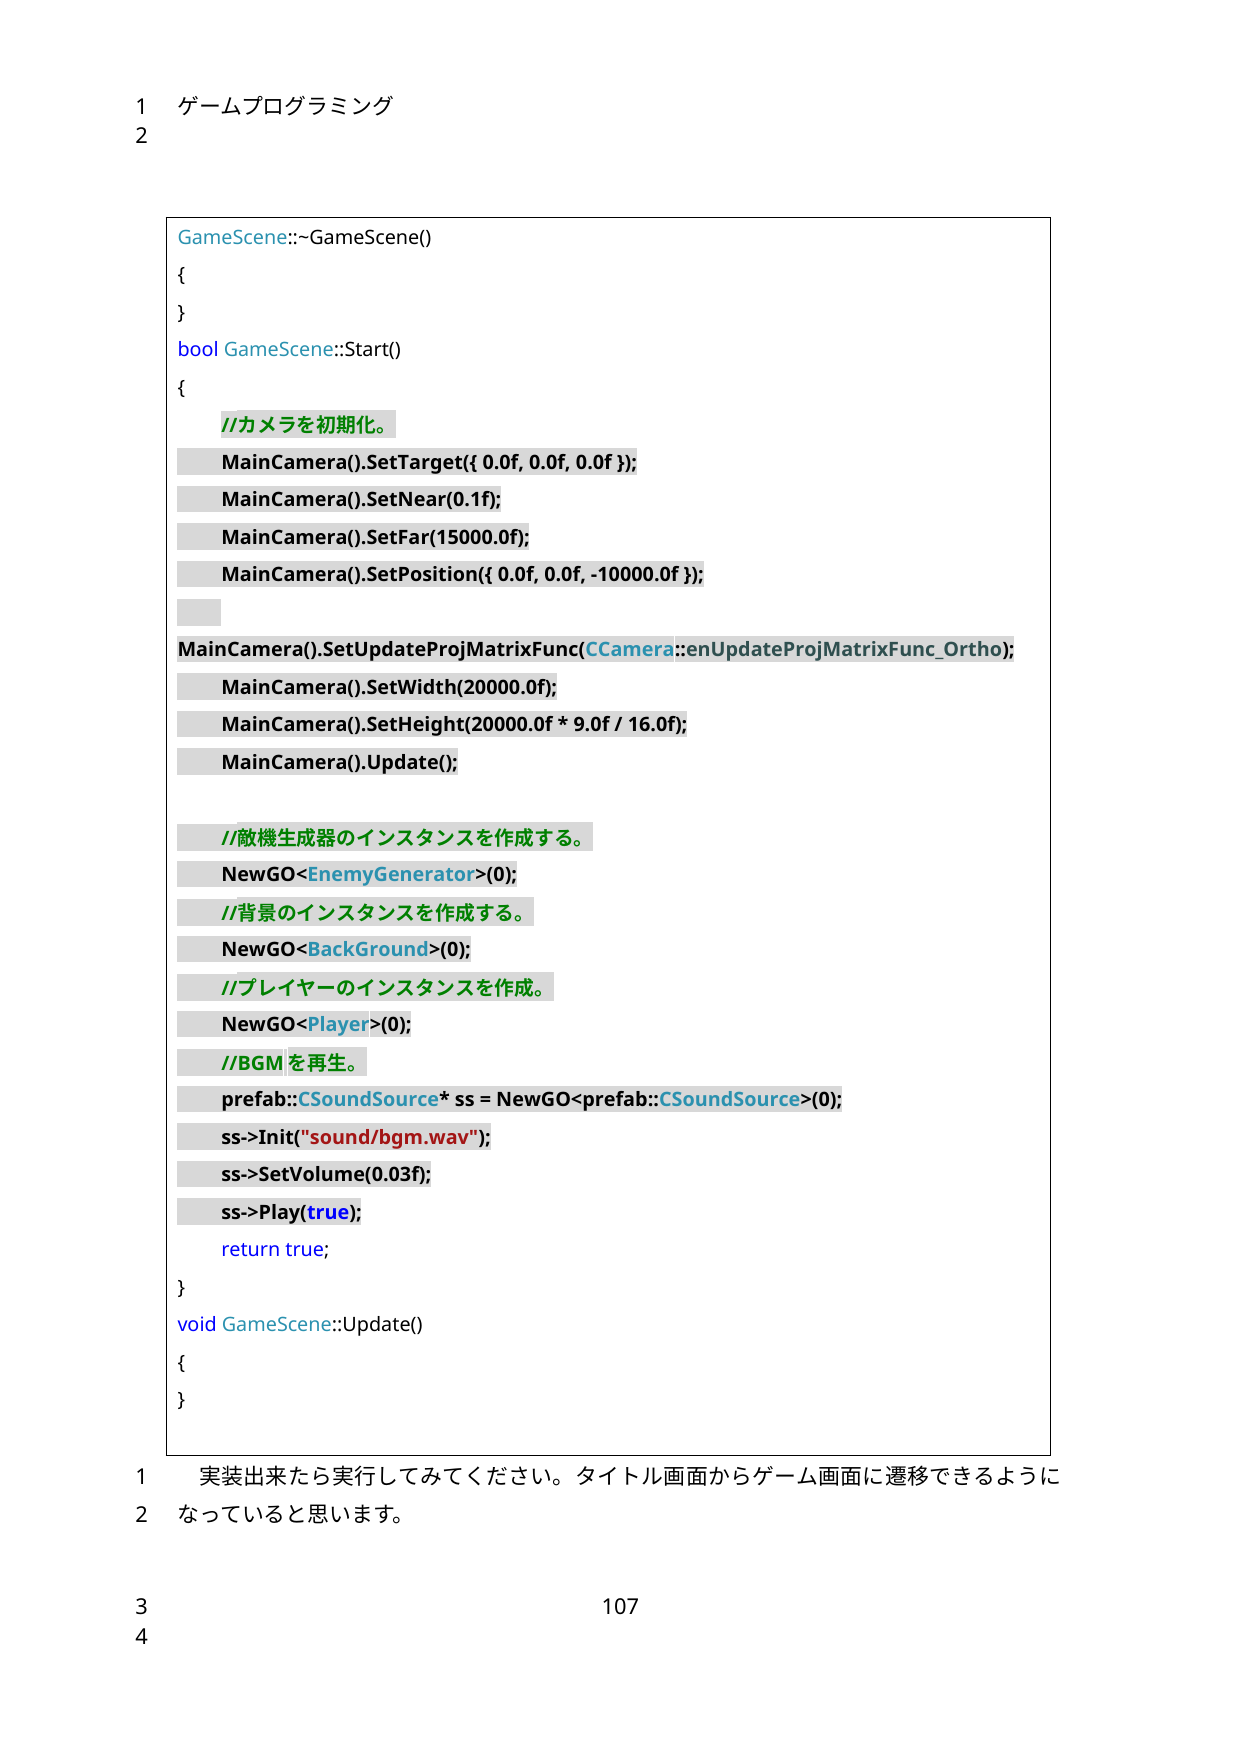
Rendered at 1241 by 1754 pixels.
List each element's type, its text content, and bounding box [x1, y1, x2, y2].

text 実装出来たら実行してみてください。タイトル画面からゲーム画面に遷移できるようになっていると思います。 [177, 1456, 1063, 1531]
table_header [167, 218, 1050, 1455]
